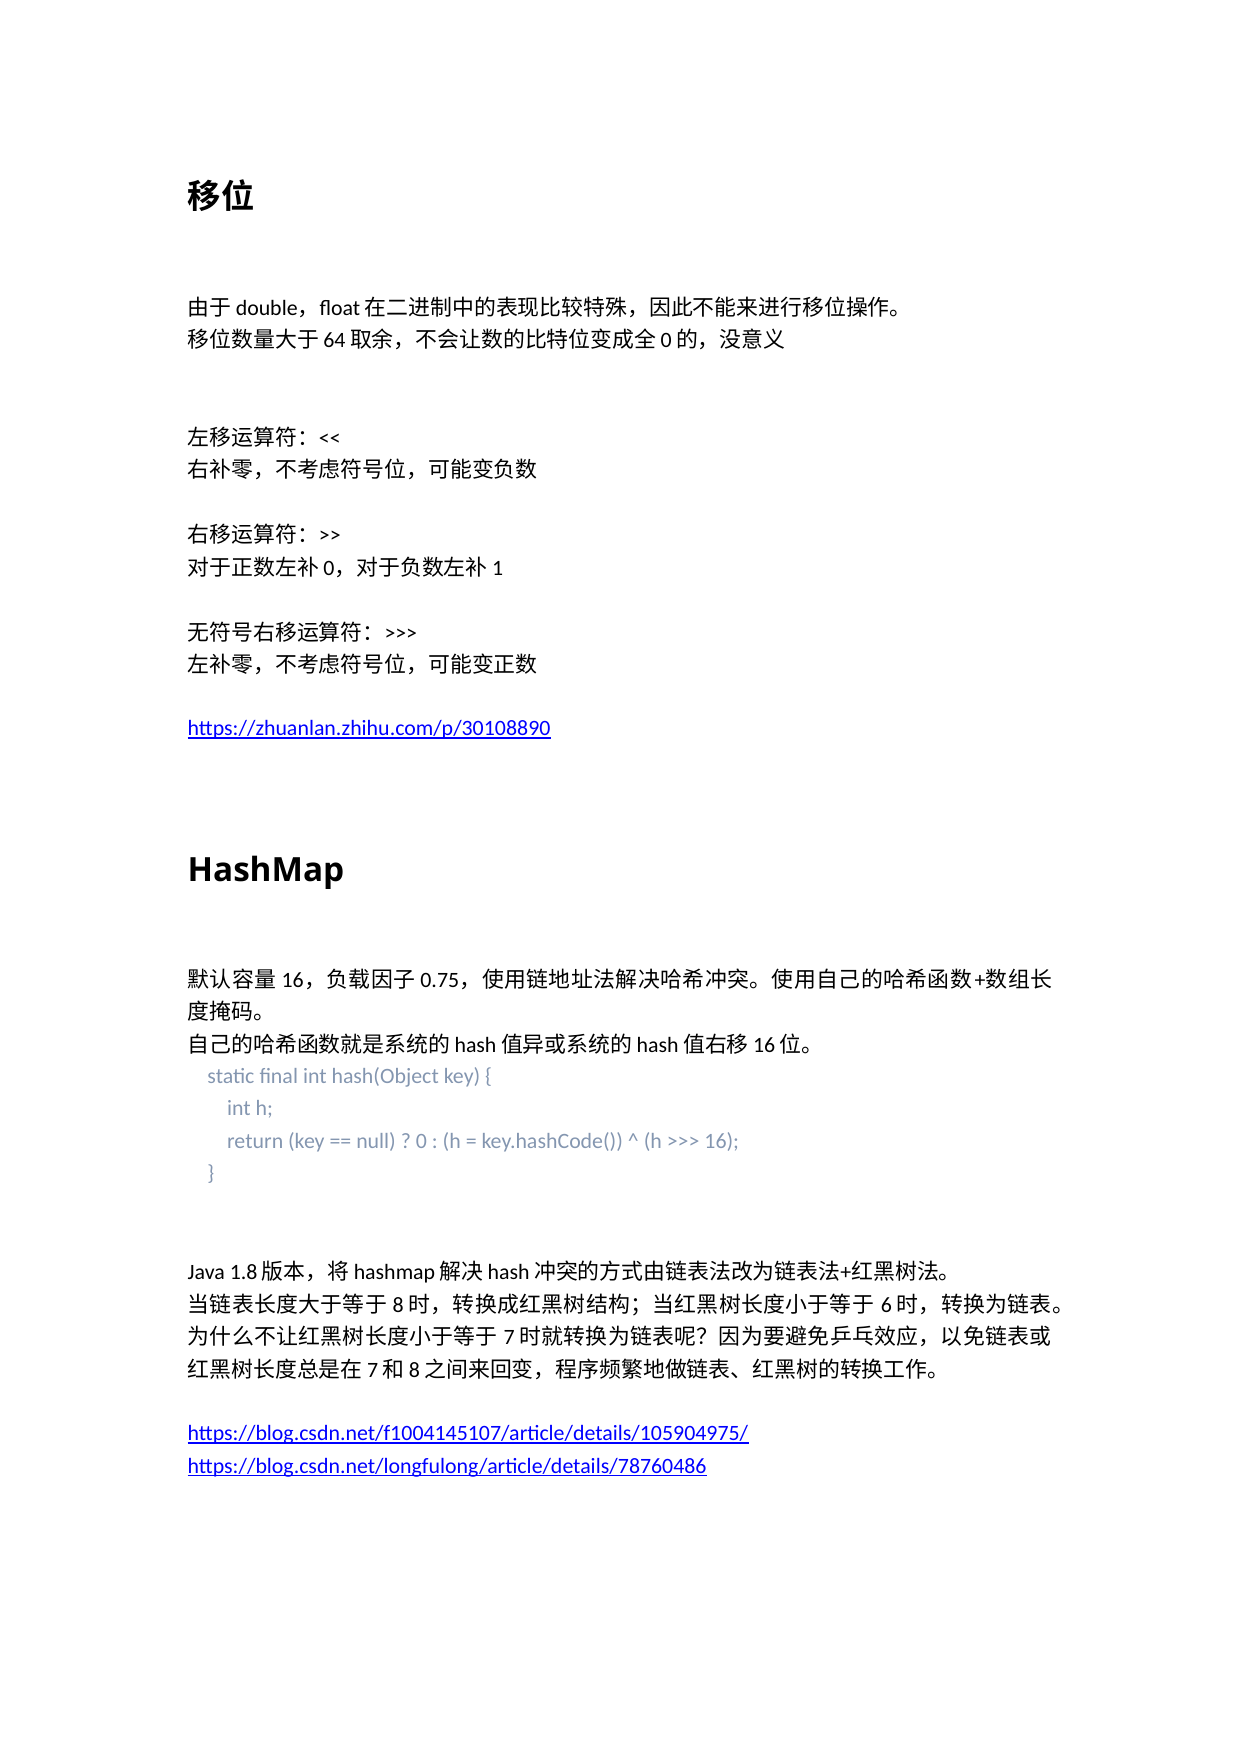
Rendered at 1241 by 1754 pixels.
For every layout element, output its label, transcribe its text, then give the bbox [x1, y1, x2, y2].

text 当链表长度大于等于8时，转换成红黑树结构；当红黑树长度小于等于6时，转换为链表。为什么不让红黑树长度小于等于7时就转换为链表呢？因为要避免乒乓效应，以免链表或红黑树长度总是在7和8之间来回变，程序频繁地做链表、红黑树的转换工作。 [187, 1286, 1053, 1384]
text https://blog.csdn.net/f1004145107/article/details/105904975/ [187, 1416, 1053, 1449]
text 无符号右移运算符：>>> [187, 614, 1053, 647]
text 右补零，不考虑符号位，可能变负数 [187, 452, 1053, 484]
text 自己的哈希函数就是系统的hash值异或系统的hash值右移16位。 [187, 1026, 1053, 1059]
text return (key == null) ? 0 : (h = key.hashCode()) ^ (h >>> 16); [187, 1124, 1053, 1156]
text 由于double，float在二进制中的表现比较特殊，因此不能来进行移位操作。 [187, 289, 1053, 322]
text 右移运算符：>> [187, 517, 1053, 549]
text https://zhuanlan.zhihu.com/p/30108890 [187, 712, 1053, 744]
text 默认容量16，负载因子0.75，使用链地址法解决哈希冲突。使用自己的哈希函数+数组长度掩码。 [187, 961, 1053, 1026]
text static final int hash(Object key) { [187, 1059, 1053, 1091]
text 对于正数左补0，对于负数左补1 [187, 549, 1053, 582]
text int h; [187, 1091, 1053, 1124]
text 左移运算符：<< [187, 419, 1053, 452]
text } [187, 1156, 1053, 1189]
text https://blog.csdn.net/longfulong/article/details/78760486 [187, 1449, 1053, 1481]
subtitle 移位 [187, 162, 1053, 227]
text Java 1.8版本，将hashmap解决hash冲突的方式由链表法改为链表法+红黑树法。 [187, 1254, 1053, 1286]
text 左补零，不考虑符号位，可能变正数 [187, 647, 1053, 679]
text 移位数量大于64取余，不会让数的比特位变成全0的，没意义 [187, 322, 1053, 354]
subtitle HashMap [187, 836, 1053, 901]
